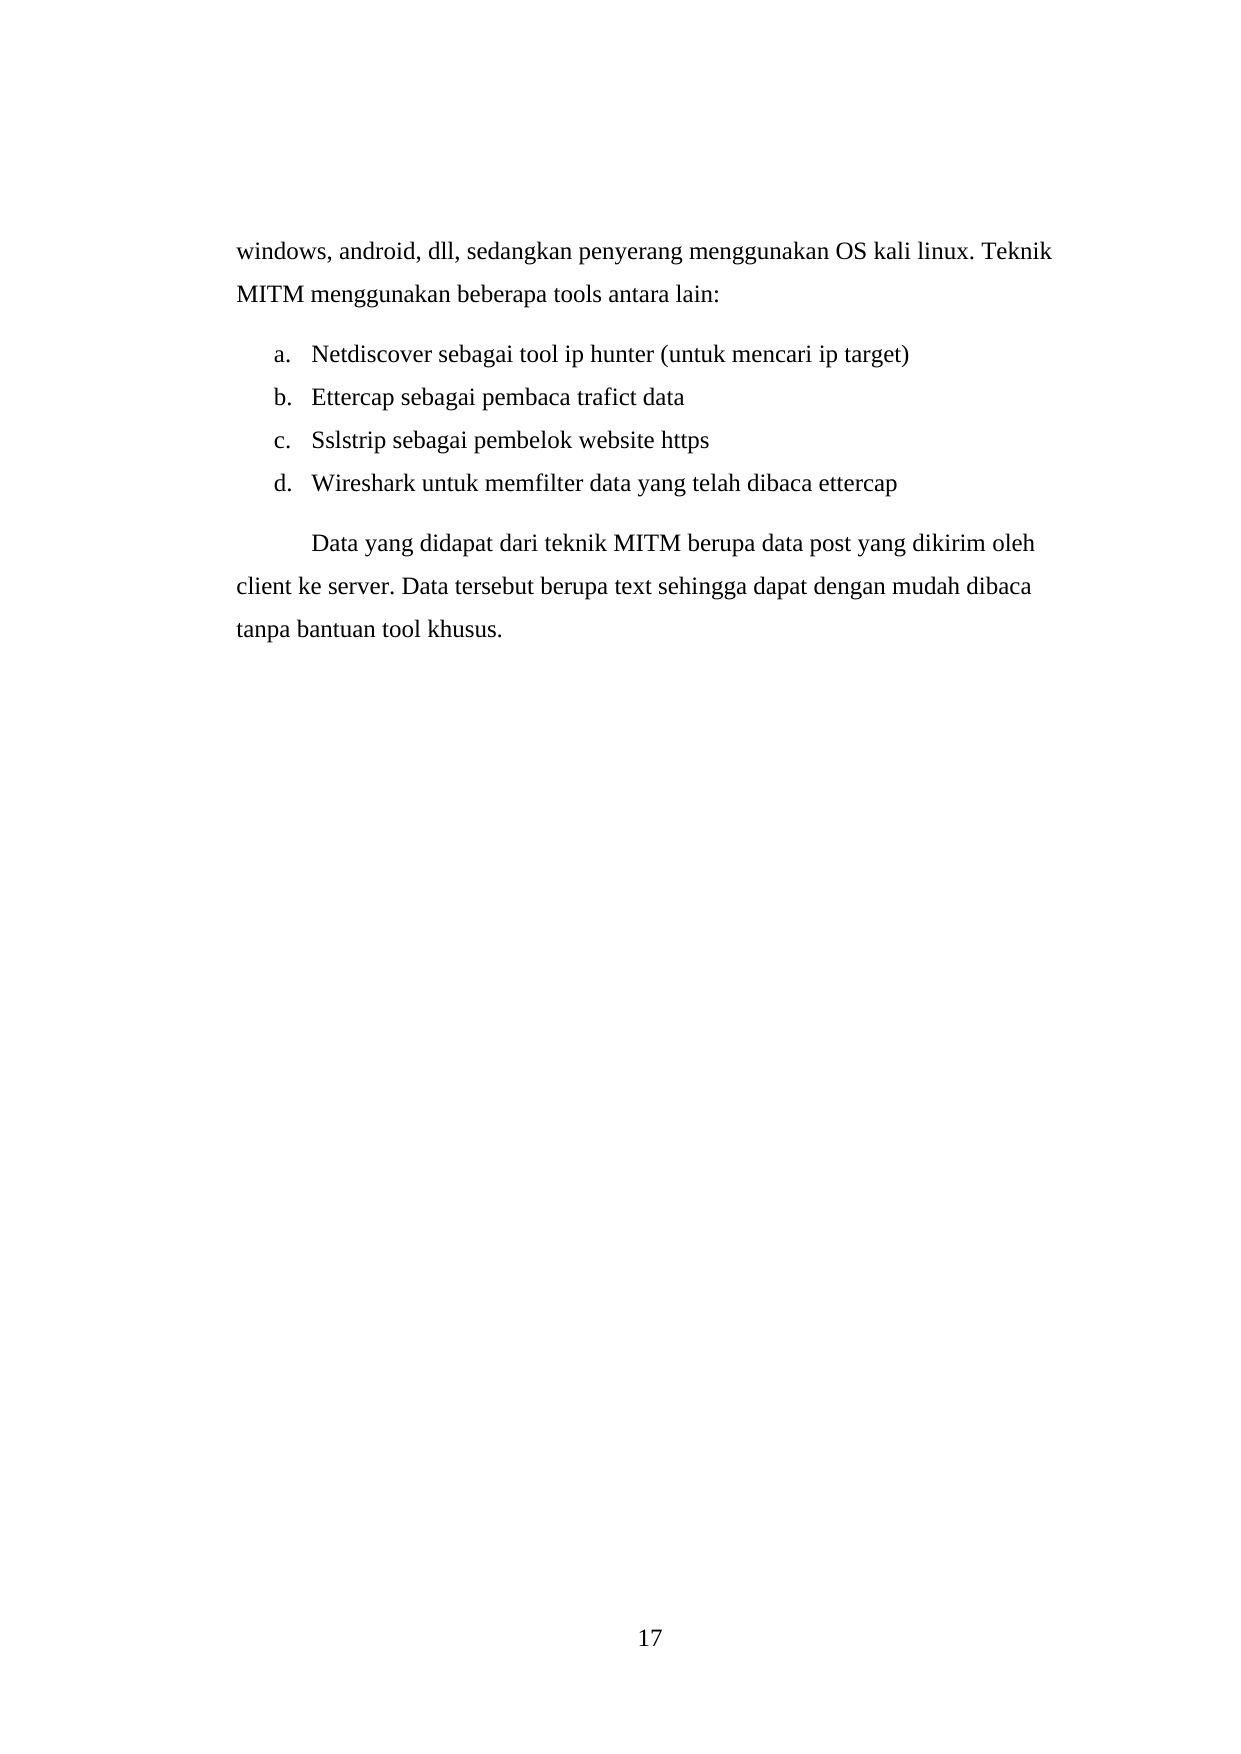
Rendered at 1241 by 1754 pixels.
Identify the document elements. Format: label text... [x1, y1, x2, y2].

list Wireshark untuk memfilter data yang telah dibaca ettercap [274, 468, 1063, 497]
list Netdiscover sebagai tool ip hunter (untuk mencari ip target) [274, 339, 1063, 368]
list Ettercap sebagai pembaca trafict data [274, 382, 1063, 411]
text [236, 236, 1063, 308]
list Sslstrip sebagai pembelok website https [274, 425, 1063, 454]
text Data yang didapat dari teknik MITM berupa data post yang dikirim oleh client ke server. Data tersebut berupa text sehingga dapat dengan mudah dibaca tanpa bantuan tool khusus. [236, 528, 1056, 643]
